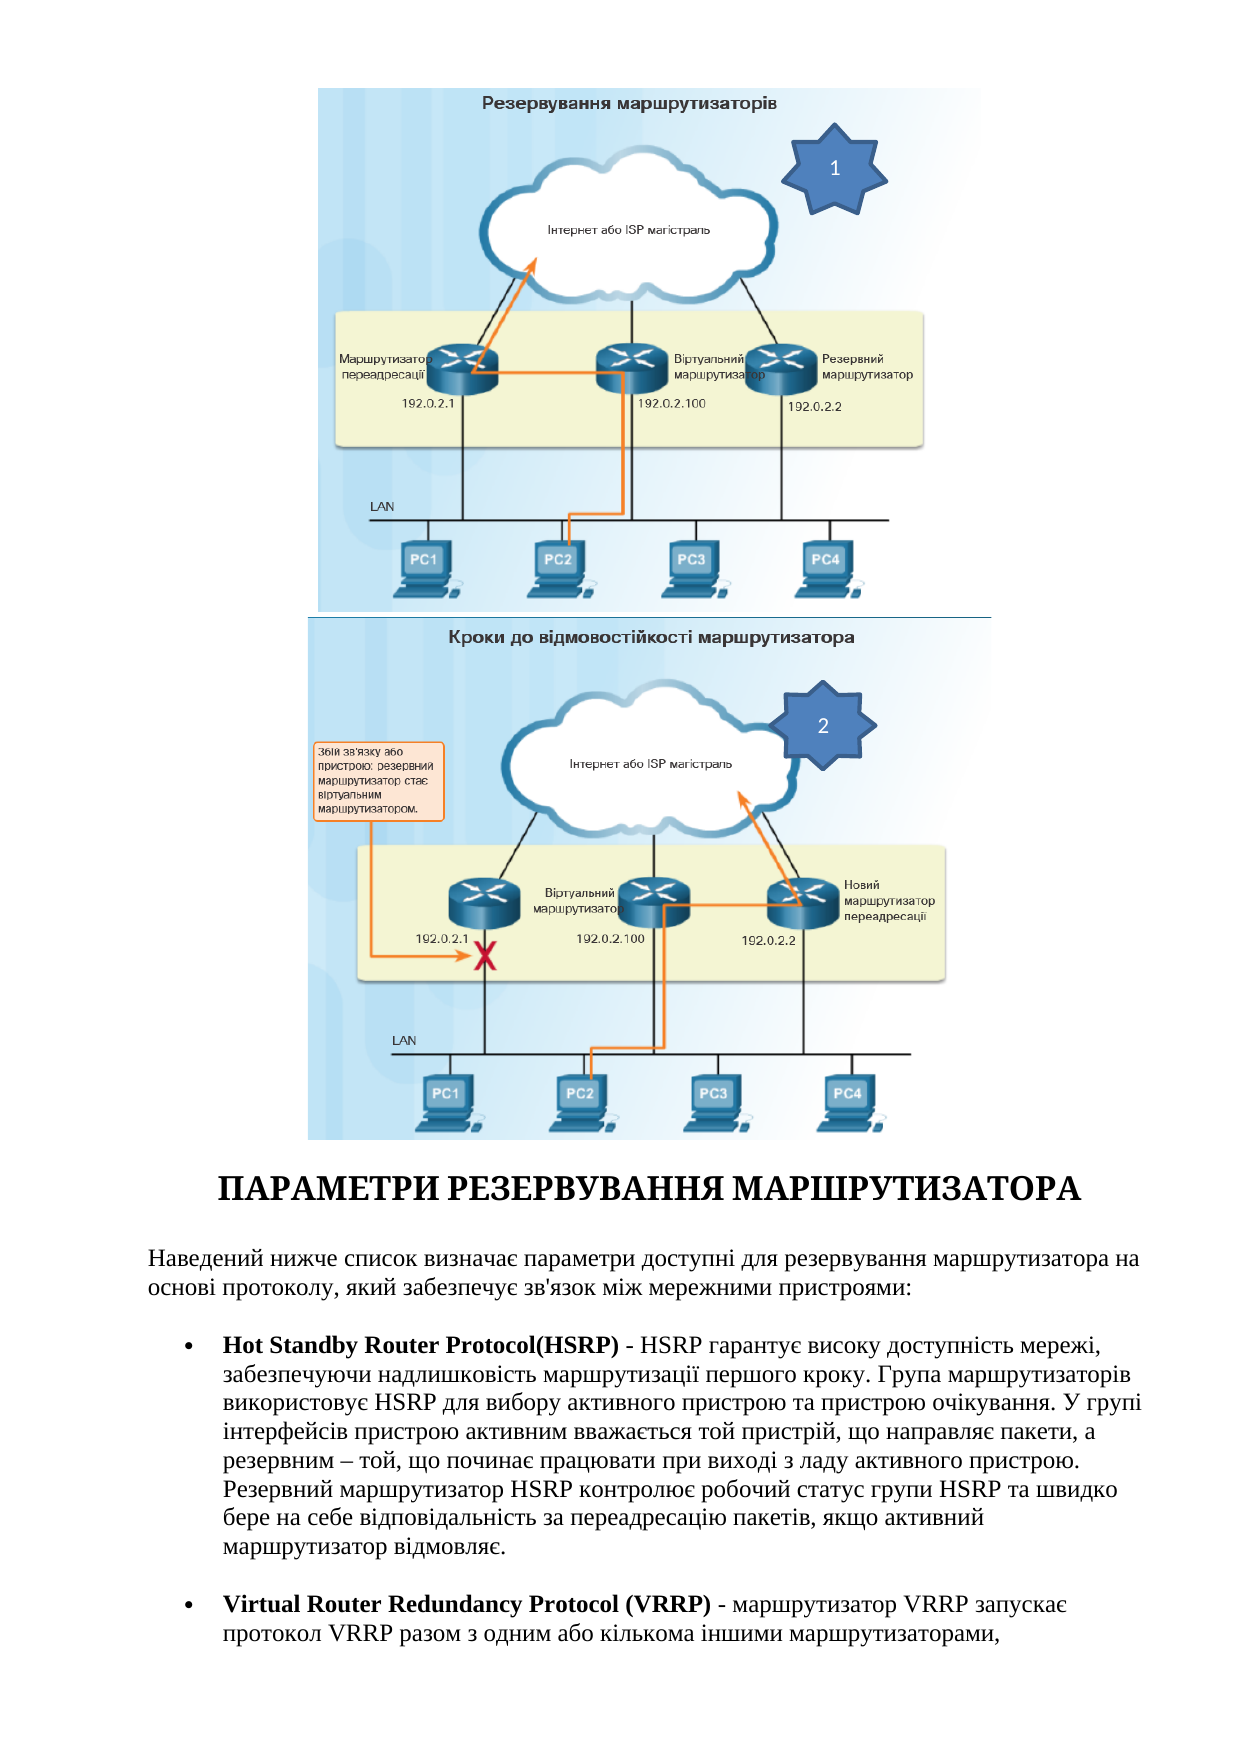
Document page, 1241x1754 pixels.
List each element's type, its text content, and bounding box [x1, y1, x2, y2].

picture [318, 88, 982, 612]
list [185, 1589, 1152, 1647]
text Наведений нижче список визначає параметри доступні для резервування маршрутизатора на основі протоколу, який забезпечує зв'язок між мережними пристроями: [148, 1243, 1152, 1301]
subtitle Параметри резервування маршрутизатора [148, 1170, 1152, 1208]
picture [307, 617, 992, 1140]
list Hot Standby Router Protocol(HSRP) - HSRP гарантує високу доступність мережі, забезпечуючи надлишковість маршрутизації першого кроку. Група маршрутизаторів використовує HSRP для вибору активного пристрою та пристрою очікування. У групі інтерфейсів пристрою активним вважається той пристрій, що направляє пакети, а резервним – той, що починає працювати при виході з ладу активного пристрою. Резервний маршрутизатор HSRP контролює робочий статус групи HSRP та швидко бере на себе відповідальність за переадресацію пакетів, якщо активний маршрутизатор відмовляє. [185, 1330, 1152, 1560]
